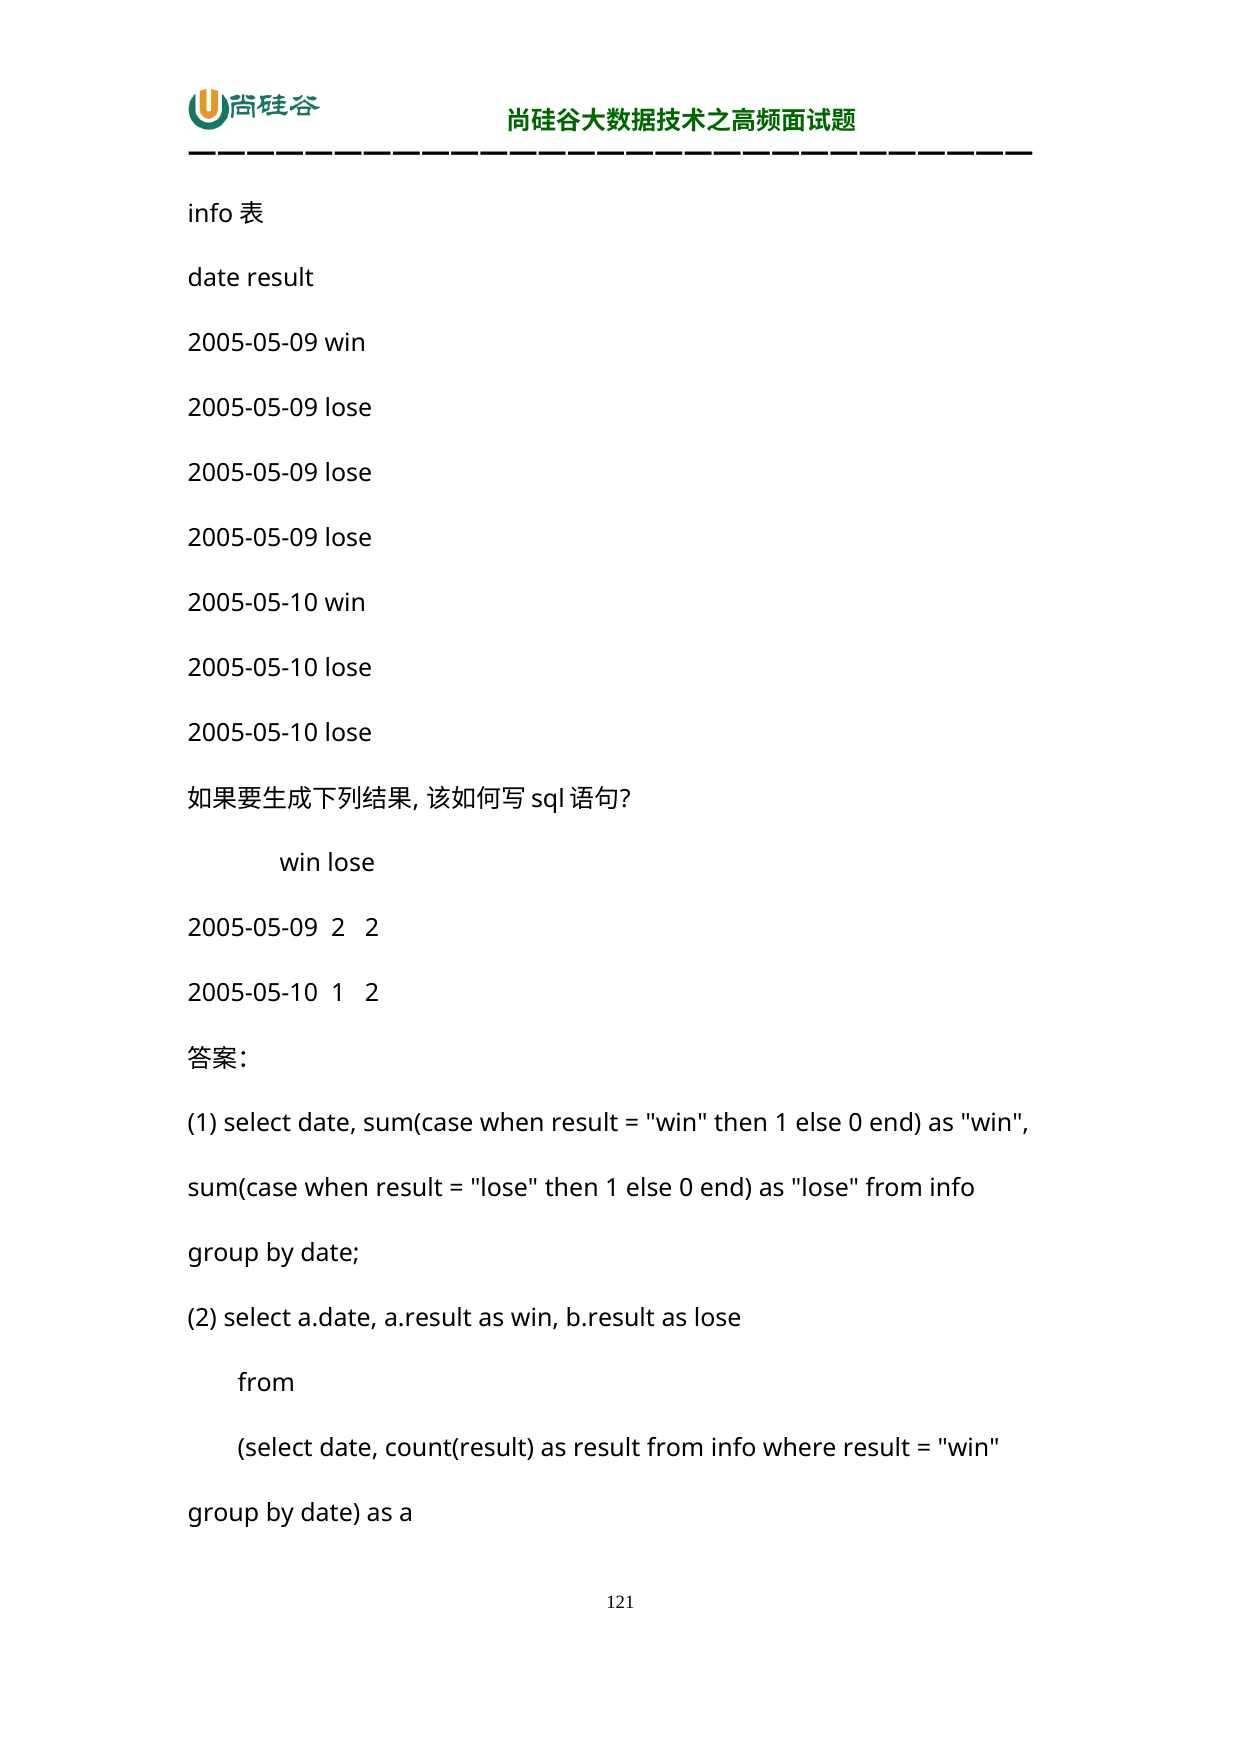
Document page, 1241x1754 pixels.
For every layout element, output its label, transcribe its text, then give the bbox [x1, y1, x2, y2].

text 2005-05-10 1 2 [187, 959, 1053, 1024]
text 2005-05-09 2 2 [187, 894, 1053, 959]
text 答案： [187, 1024, 1053, 1089]
text 2005-05-10 win [187, 569, 1053, 634]
text (2) select a.date, a.result as win, b.result as lose [187, 1284, 1053, 1349]
text from [187, 1349, 1053, 1414]
text 2005-05-10 lose [187, 699, 1053, 764]
text 2005-05-09 lose [187, 374, 1053, 439]
text 2005-05-09 lose [187, 439, 1053, 504]
text 2005-05-09 lose [187, 504, 1053, 569]
text 2005-05-10 lose [187, 634, 1053, 699]
text info 表 [187, 179, 1053, 244]
text date result [187, 244, 1053, 309]
text (select date, count(result) as result from info where result = "win" group by date) as a [187, 1414, 1053, 1544]
text 2005-05-09 win [187, 309, 1053, 374]
text 如果要生成下列结果, 该如何写sql语句? [187, 764, 1053, 829]
text (1) select date, sum(case when result = "win" then 1 else 0 end) as "win", sum(case when result = "lose" then 1 else 0 end) as "lose" from info group by date; [187, 1089, 1053, 1284]
picture [187, 88, 320, 130]
text win lose [187, 829, 1053, 894]
